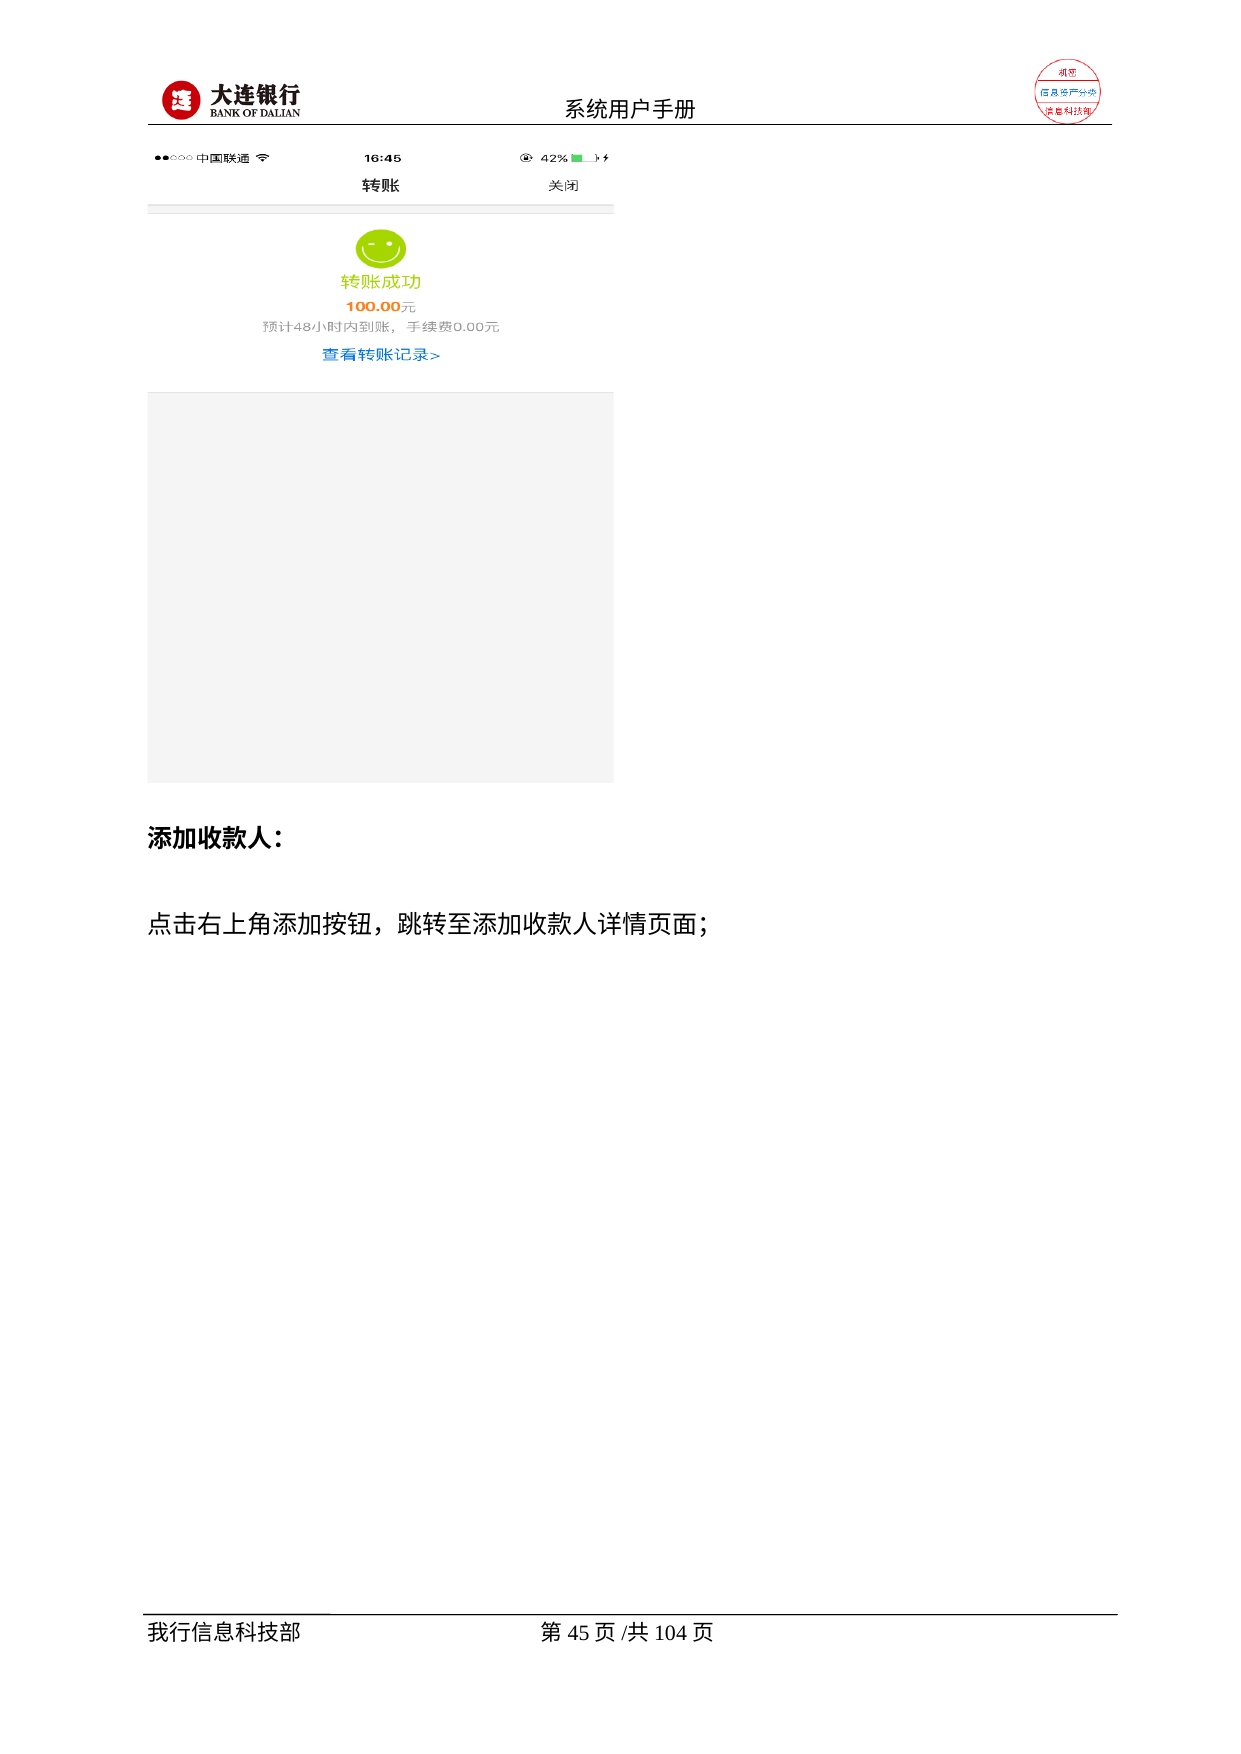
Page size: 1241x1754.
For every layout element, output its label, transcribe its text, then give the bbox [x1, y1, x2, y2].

picture [1026, 125, 1108, 131]
picture [1026, 51, 1108, 124]
text 添加收款人： [148, 803, 1112, 871]
text 点击右上角添加按钮，跳转至添加收款人详情页面； [148, 889, 1112, 957]
picture [161, 79, 304, 121]
picture [147, 149, 614, 783]
